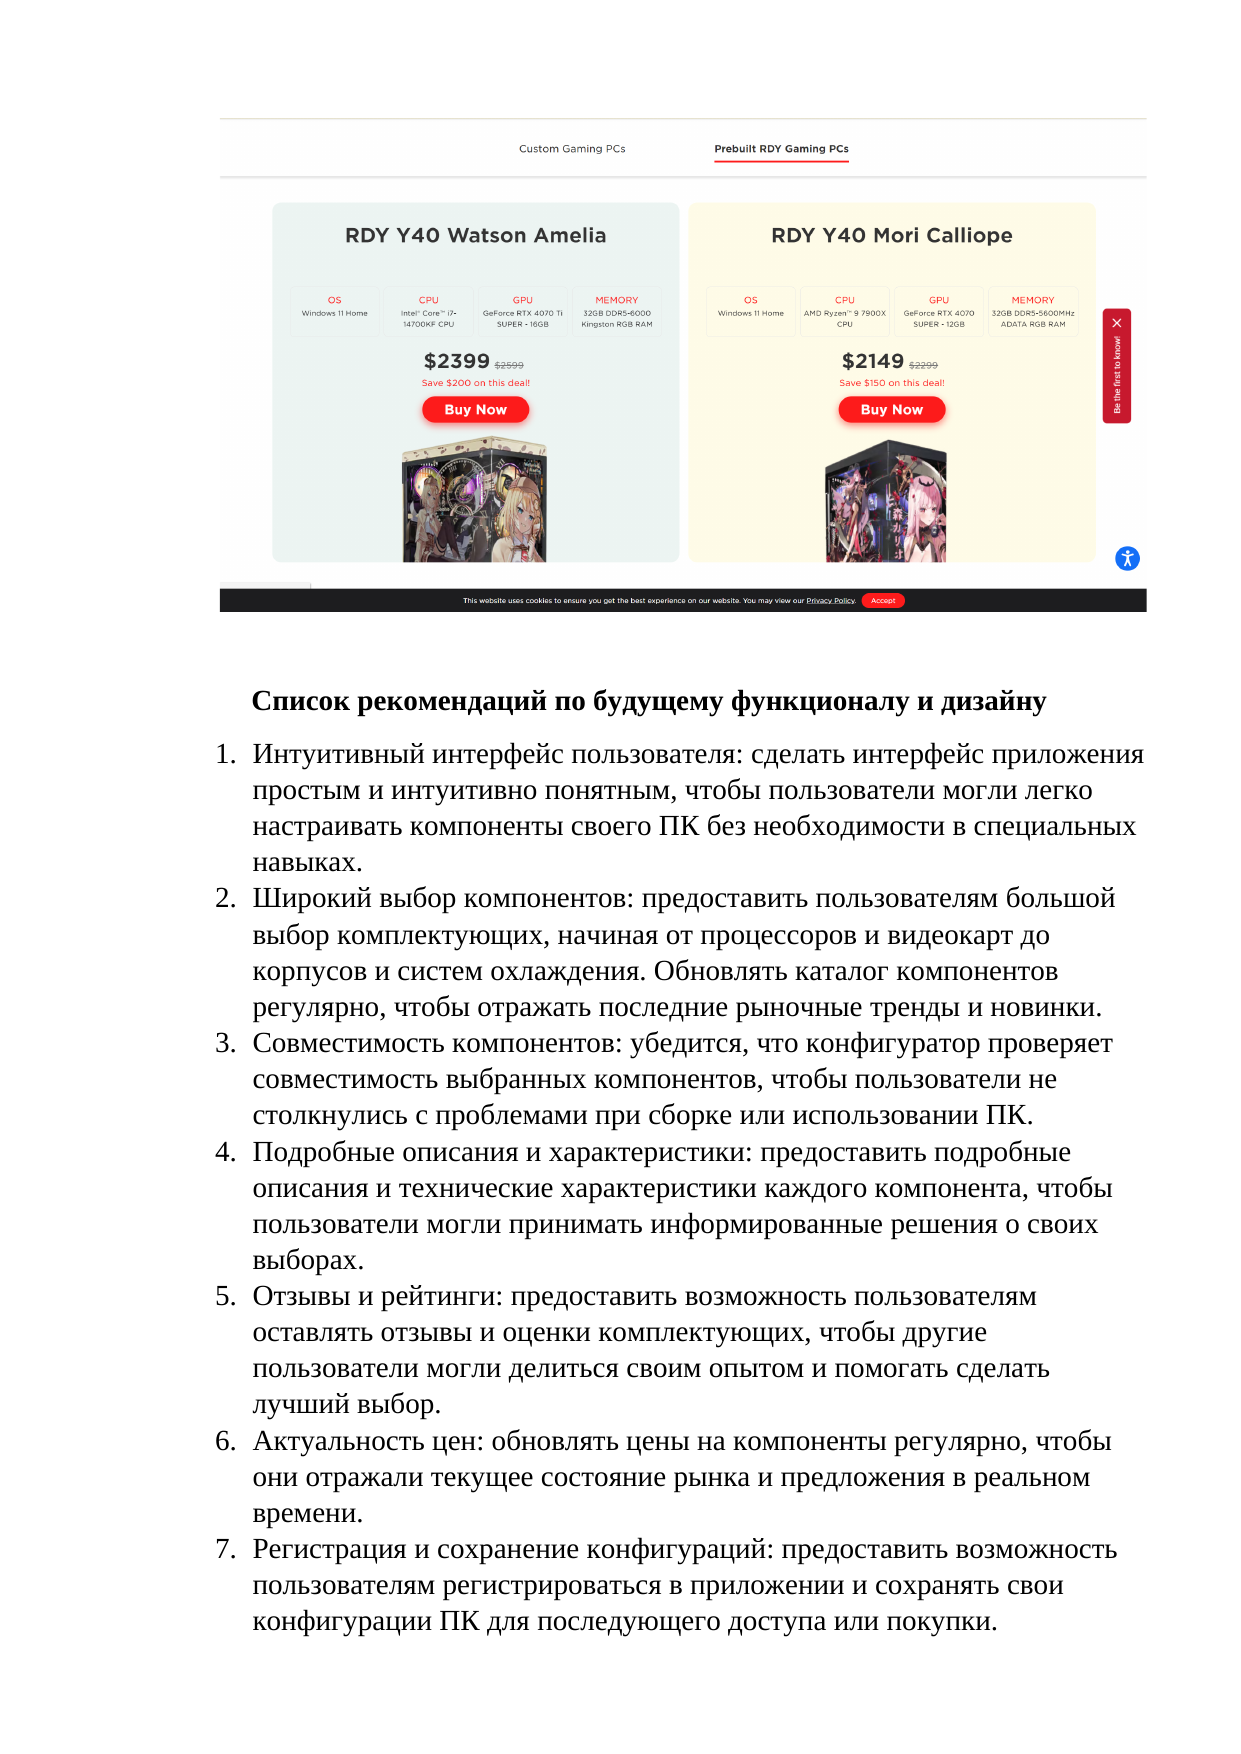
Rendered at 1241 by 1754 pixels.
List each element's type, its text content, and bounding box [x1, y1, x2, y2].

list Актуальность цен: обновлять цены на компоненты регулярно, чтобы они отражали текущее состояние рынка и предложения в реальном времени. [215, 1423, 1152, 1529]
list Совместимость компонентов: убедится, что конфигуратор проверяет совместимость выбранных компонентов, чтобы пользователи не столкнулись с проблемами при сборке или использовании ПК. [215, 1025, 1152, 1131]
text Список рекомендаций по будущему функционалу и дизайну [177, 683, 1152, 717]
list Регистрация и сохранение конфигураций: предоставить возможность пользователям регистрироваться в приложении и сохранять свои конфигурации ПК для последующего доступа или покупки. [215, 1531, 1152, 1637]
list Отзывы и рейтинги: предоставить возможность пользователям оставлять отзывы и оценки комплектующих, чтобы другие пользователи могли делиться своим опытом и помогать сделать лучший выбор. [215, 1278, 1152, 1420]
list Подробные описания и характеристики: предоставить подробные описания и технические характеристики каждого компонента, чтобы пользователи могли принимать информированные решения о своих выборах. [215, 1134, 1152, 1276]
list Интуитивный интерфейс пользователя: сделать интерфейс приложения простым и интуитивно понятным, чтобы пользователи могли легко настраивать компоненты своего ПК без необходимости в специальных навыках. [215, 736, 1152, 878]
picture [219, 118, 1147, 612]
list Широкий выбор компонентов: предоставить пользователям большой выбор комплектующих, начиная от процессоров и видеокарт до корпусов и систем охлаждения. Обновлять каталог компонентов регулярно, чтобы отражать последние рыночные тренды и новинки. [215, 881, 1152, 1023]
